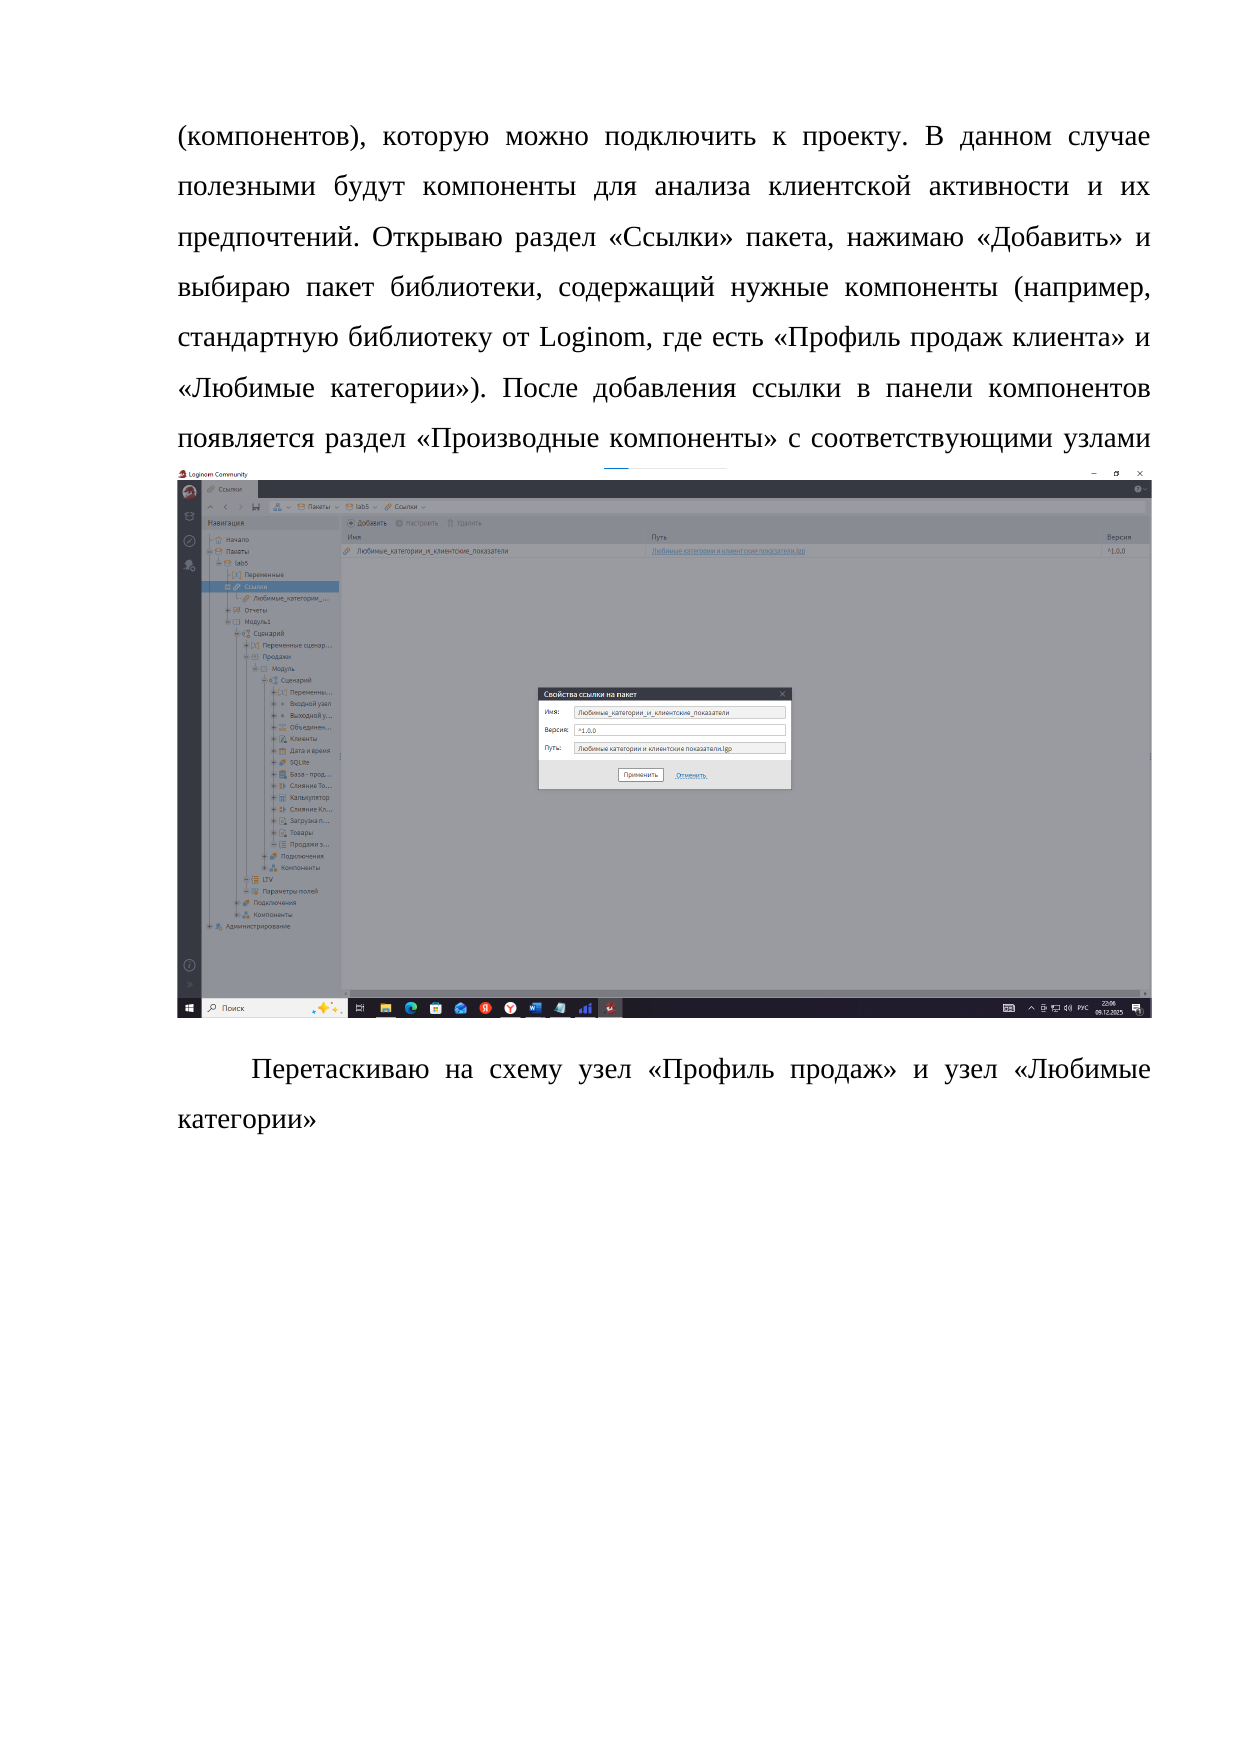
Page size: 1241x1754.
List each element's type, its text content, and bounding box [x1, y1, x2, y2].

picture [177, 468, 1152, 1018]
text Перетаскиваю на схему узел «Профиль продаж» и узел «Любимые категории» Эти компоненты представляют собой подмодели, требующие настройки входов. [177, 1051, 1152, 1135]
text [177, 118, 1152, 468]
